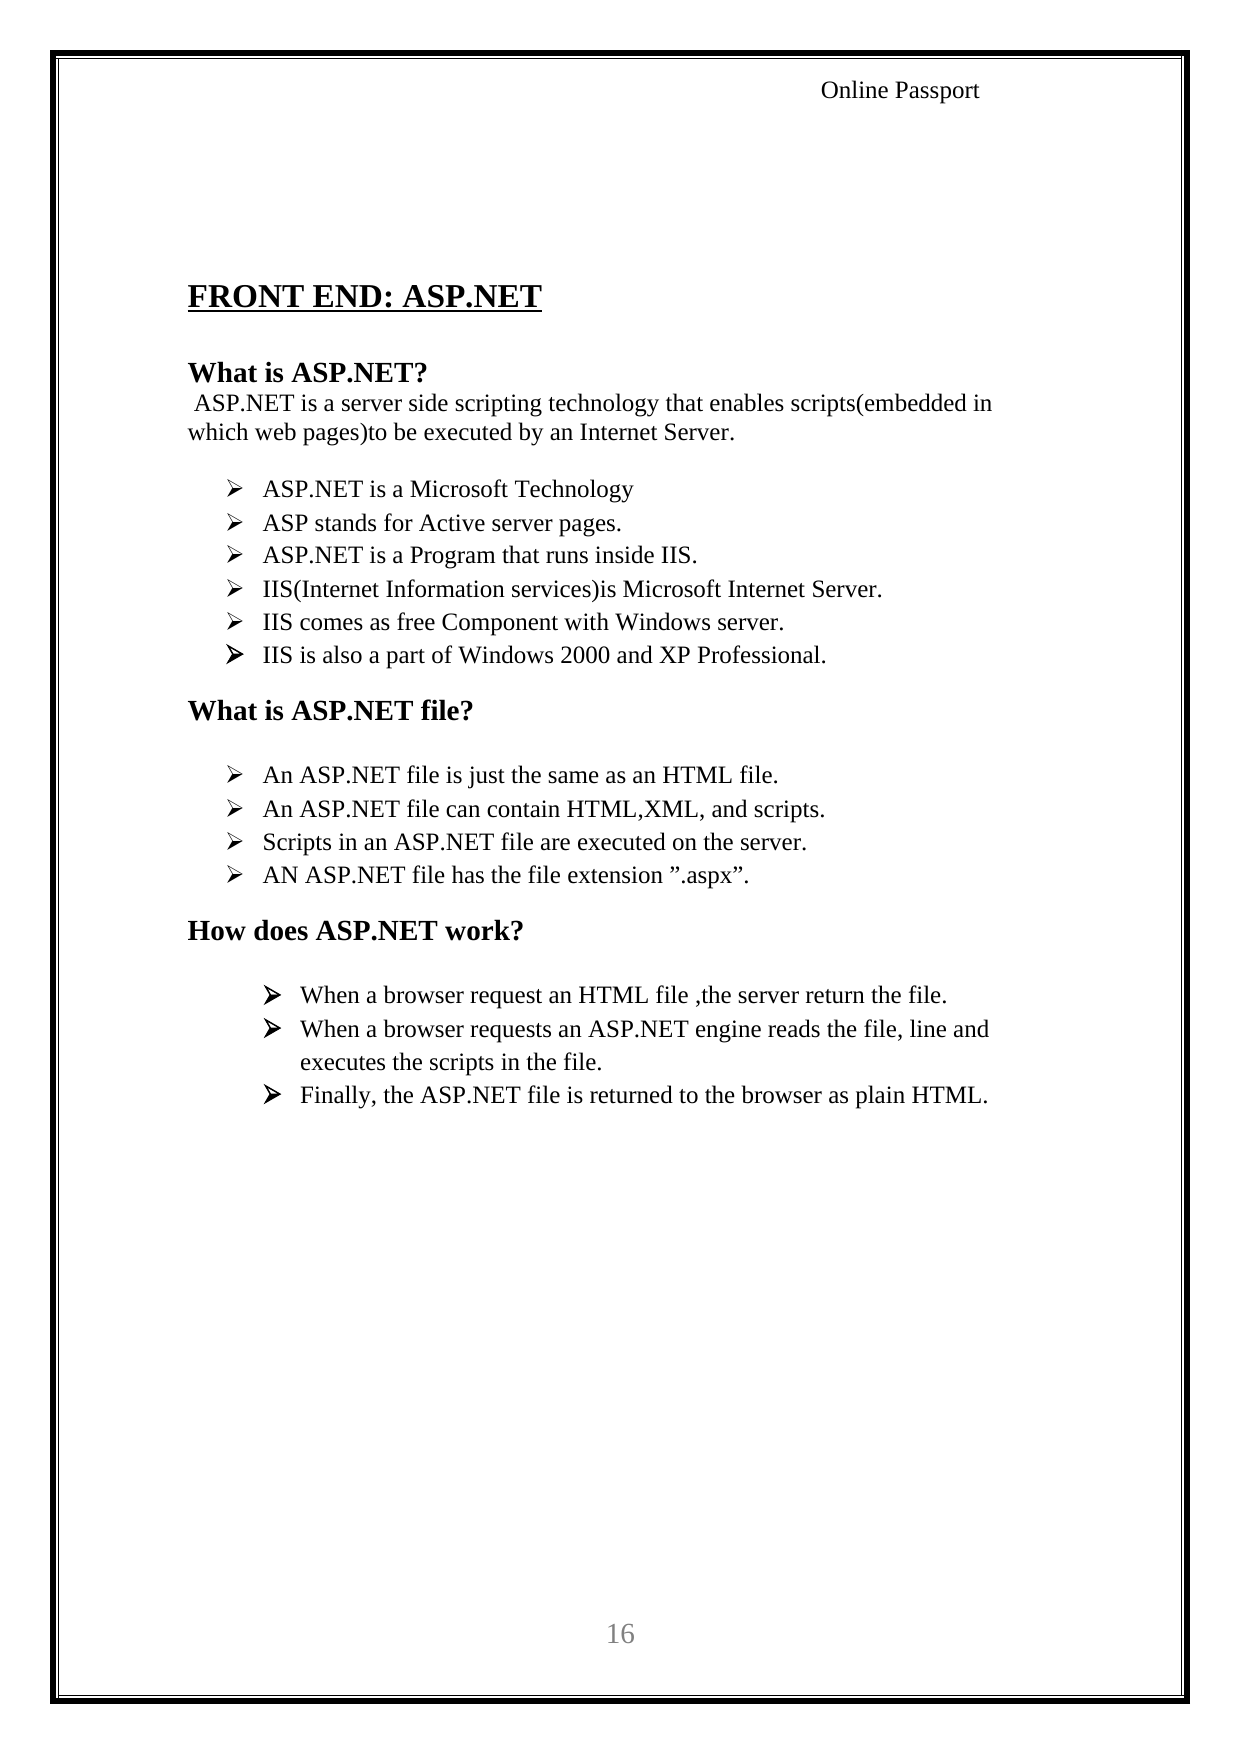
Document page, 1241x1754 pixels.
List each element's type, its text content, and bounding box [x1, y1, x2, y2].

list ASP.NET is a Program that runs inside IIS. [225, 541, 1053, 569]
list IIS(Internet Information services)is Microsoft Internet Server. [225, 574, 1053, 602]
list When a browser request an HTML file ,the server return the file. [262, 981, 1053, 1009]
text How does ASP.NET work? [187, 913, 1053, 947]
list When a browser requests an ASP.NET engine reads the file, line and executes the scripts in the file. [262, 1014, 1053, 1075]
list AN ASP.NET file has the file extension ”.aspx”. [225, 860, 1053, 888]
text What is ASP.NET? [187, 355, 1053, 388]
list ASP stands for Active server pages. [225, 508, 1053, 536]
text ASP.NET is a server side scripting technology that enables scripts(embedded in which web pages)to be executed by an Internet Server. [187, 388, 1053, 446]
list Scripts in an ASP.NET file are executed on the server. [225, 827, 1053, 855]
text What is ASP.NET file? [187, 693, 1053, 727]
list An ASP.NET file is just the same as an HTML file. [225, 761, 1053, 789]
list IIS comes as free Component with Windows server. [225, 607, 1053, 635]
list ASP.NET is a Microsoft Technology [225, 474, 1053, 503]
list An ASP.NET file can contain HTML,XML, and scripts. [225, 794, 1053, 822]
list IIS is also a part of Windows 2000 and XP Professional. [225, 640, 1053, 668]
subtitle FRONT END: ASP.NET [187, 277, 1053, 315]
list Finally, the ASP.NET file is returned to the browser as plain HTML. [262, 1080, 1053, 1108]
